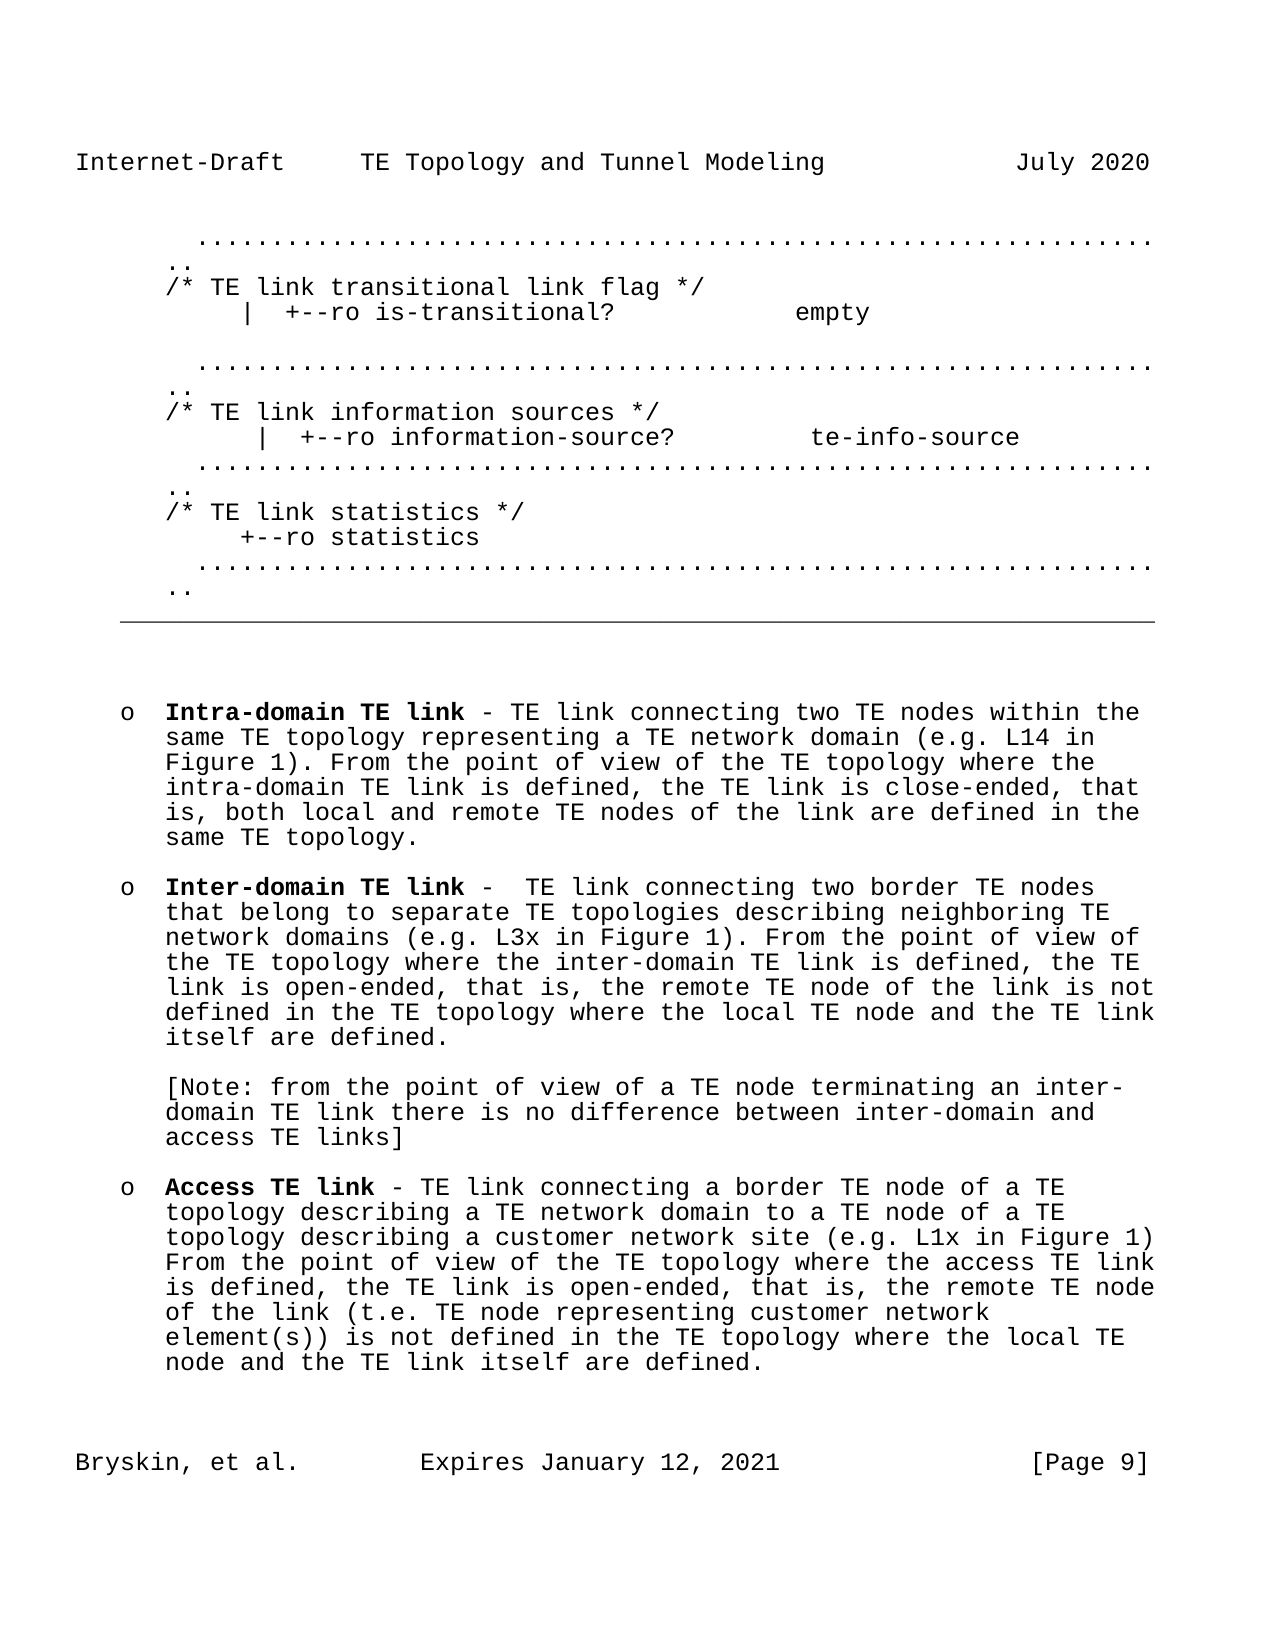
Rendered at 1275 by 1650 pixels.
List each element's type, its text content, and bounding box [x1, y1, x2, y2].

list Access TE link - TE link connecting a border TE node of a TE topology describing a TE network domain to a TE node of a TE topology describing a customer network site (e.g. L1x in Figure 1) From the point of view of the TE topology where the access TE link is defined, the TE link is open-ended, that is, the remote TE node of the link (t.e. TE node representing customer network element(s)) is not defined in the TE topology where the local TE node and the TE link itself are defined. [120, 1175, 1158, 1375]
text .................................................................. [165, 450, 1158, 500]
list [Note: from the point of view of a TE node terminating an inter-domain TE link there is no difference between inter-domain and access TE links] [165, 1075, 1158, 1150]
list Inter-domain TE link - TE link connecting two border TE nodes that belong to separate TE topologies describing neighboring TE network domains (e.g. L3x in Figure 1). From the point of view of the TE topology where the inter-domain TE link is defined, the TE link is open-ended, that is, the remote TE node of the link is not defined in the TE topology where the local TE node and the TE link itself are defined. [120, 875, 1158, 1050]
text /* TE link transitional link flag */ [165, 275, 1158, 300]
text | +--ro is-transitional? empty [165, 300, 1158, 325]
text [165, 225, 1158, 275]
list Intra-domain TE link - TE link connecting two TE nodes within the same TE topology representing a TE network domain (e.g. L14 in Figure 1). From the point of view of the TE topology where the intra-domain TE link is defined, the TE link is close-ended, that is, both local and remote TE nodes of the link are defined in the same TE topology. [120, 700, 1158, 850]
text /* TE link statistics */ [165, 500, 1158, 525]
text .................................................................. [165, 550, 1158, 600]
list _____________________________________________________________________ [120, 600, 1158, 625]
text | +--ro information-source? te-info-source [165, 425, 1158, 450]
text +--ro statistics [165, 525, 1158, 550]
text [165, 350, 1158, 400]
text /* TE link information sources */ [165, 400, 1158, 425]
